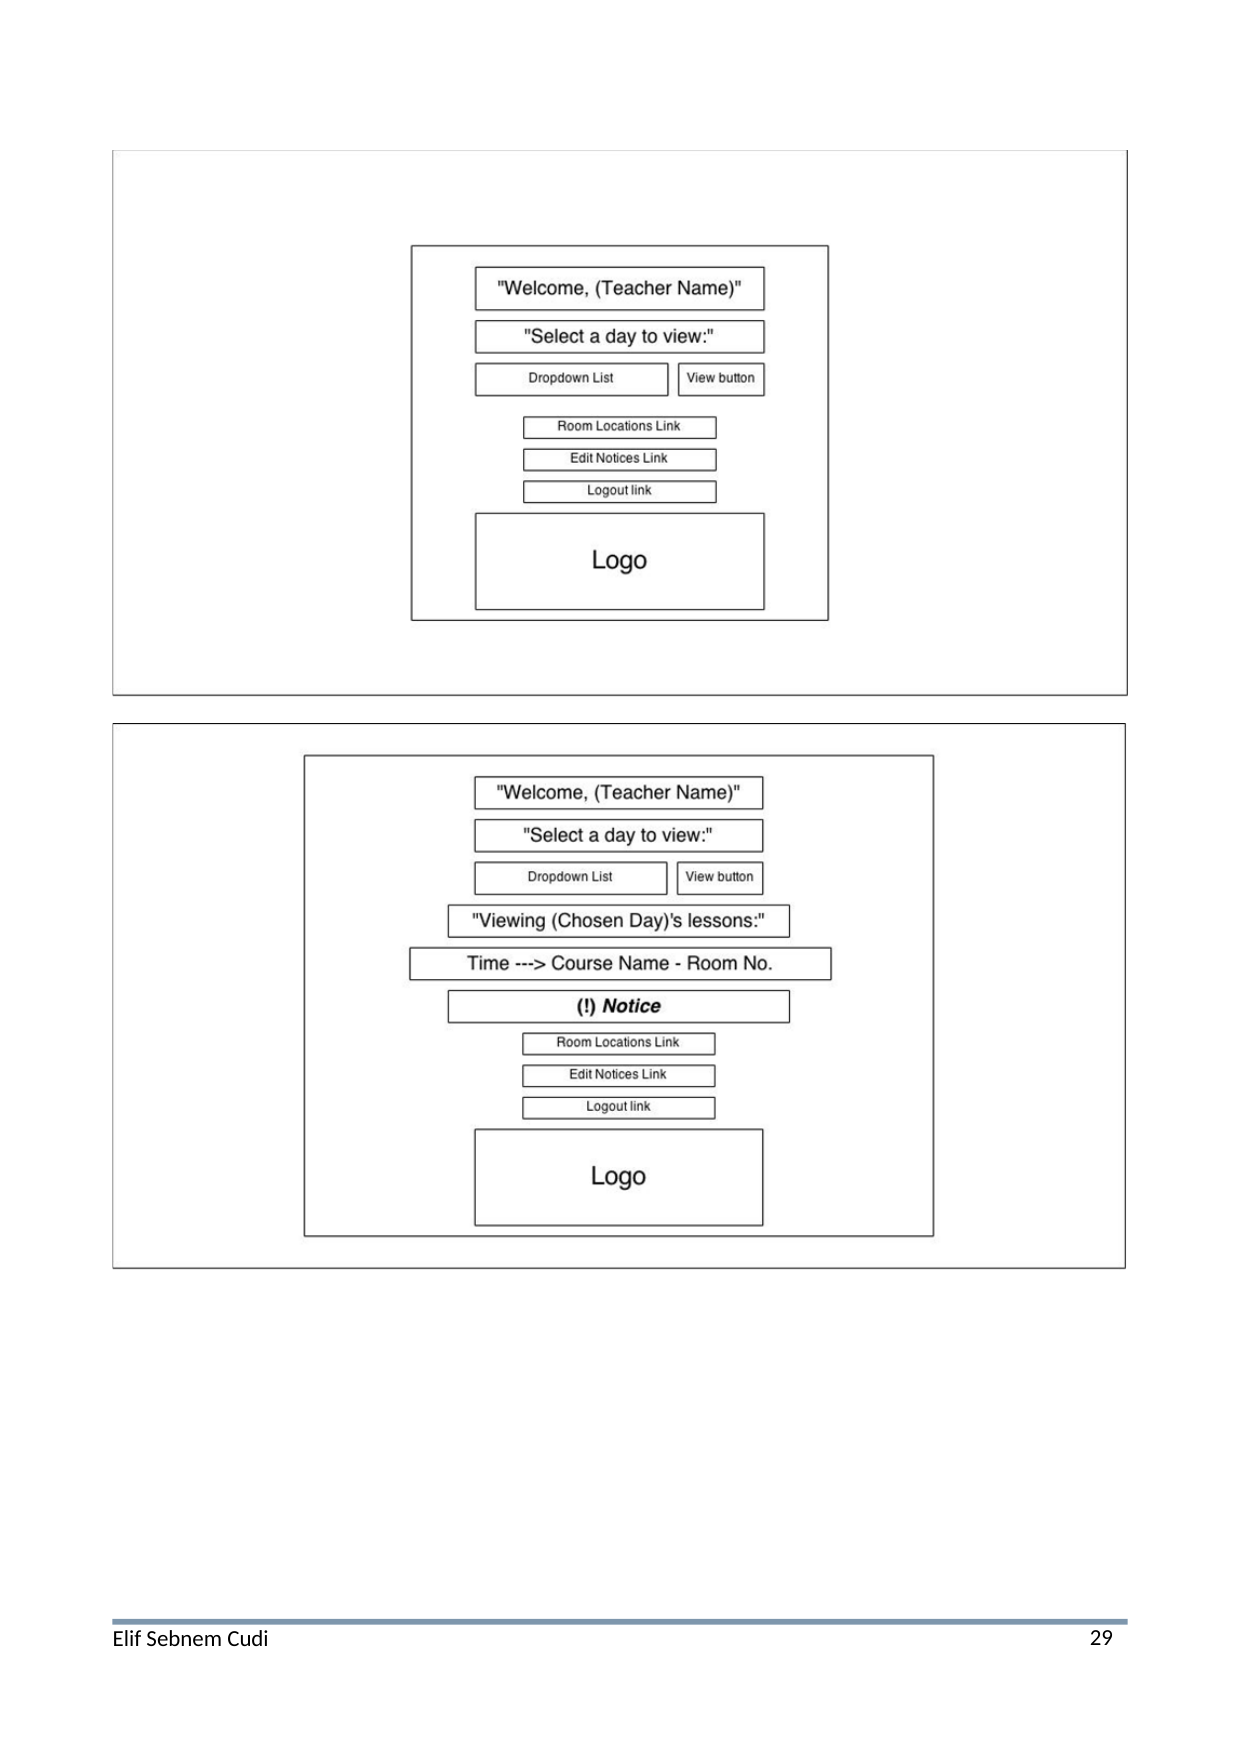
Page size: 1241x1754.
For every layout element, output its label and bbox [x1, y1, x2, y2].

picture [112, 150, 1128, 699]
picture [112, 723, 1127, 1272]
